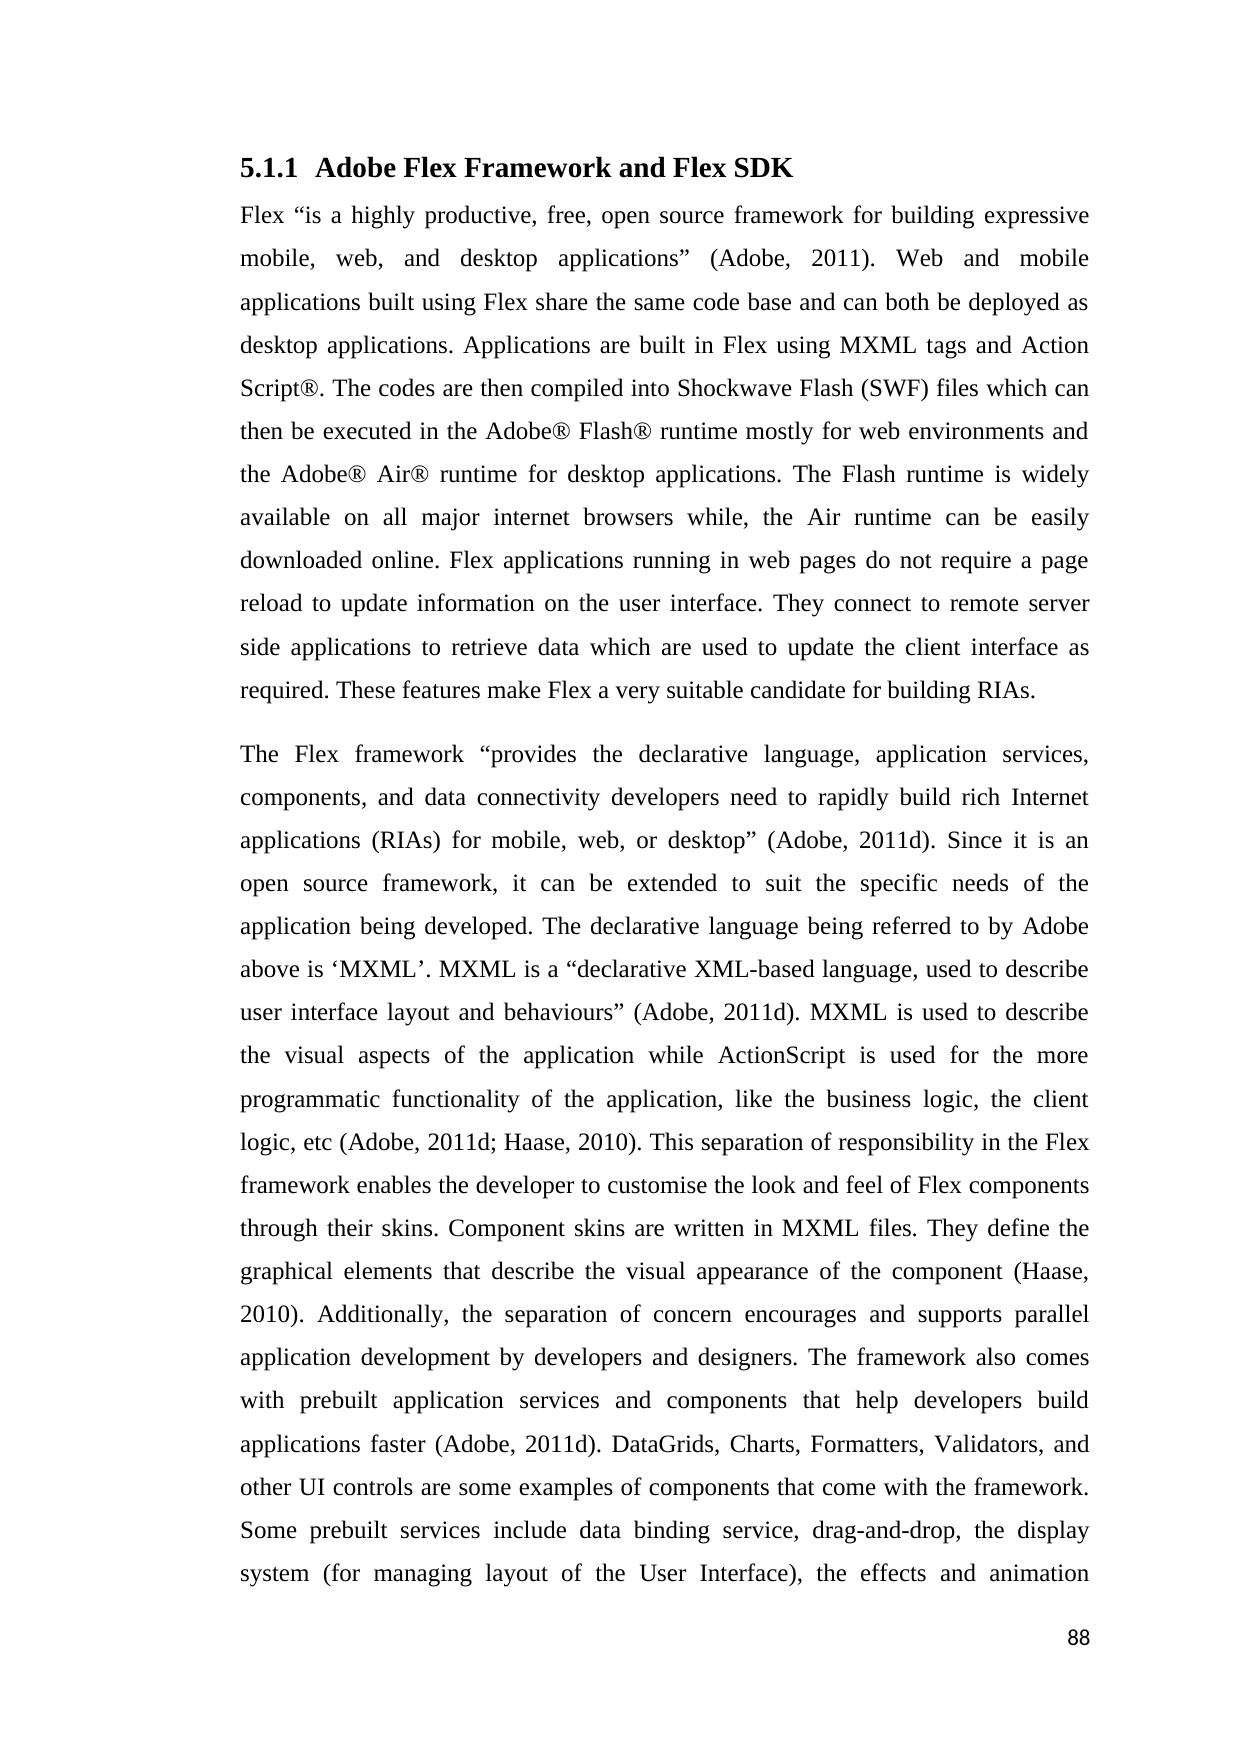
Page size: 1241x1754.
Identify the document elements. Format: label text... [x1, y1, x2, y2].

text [240, 739, 1090, 1587]
subtitle 5.1.1 Adobe Flex Framework and Flex SDK [240, 150, 1090, 183]
text Flex “is a highly productive, free, open source framework for building expressive mobile, web, and desktop applications” (Adobe, 2011). Web and mobile applications built using Flex share the same code base and can both be deployed as desktop applications. Applications are built in Flex using MXML tags and Action Script®. The codes are then compiled into Shockwave Flash (SWF) files which can then be executed in the Adobe® Flash® runtime mostly for web environments and the Adobe® Air® runtime for desktop applications. The Flash runtime is widely available on all major internet browsers while, the Air runtime can be easily downloaded online. Flex applications running in web pages do not require a page reload to update information on the user interface. They connect to remote server side applications to retrieve data which are used to update the client interface as required. These features make Flex a very suitable candidate for building RIAs. [240, 200, 1090, 703]
